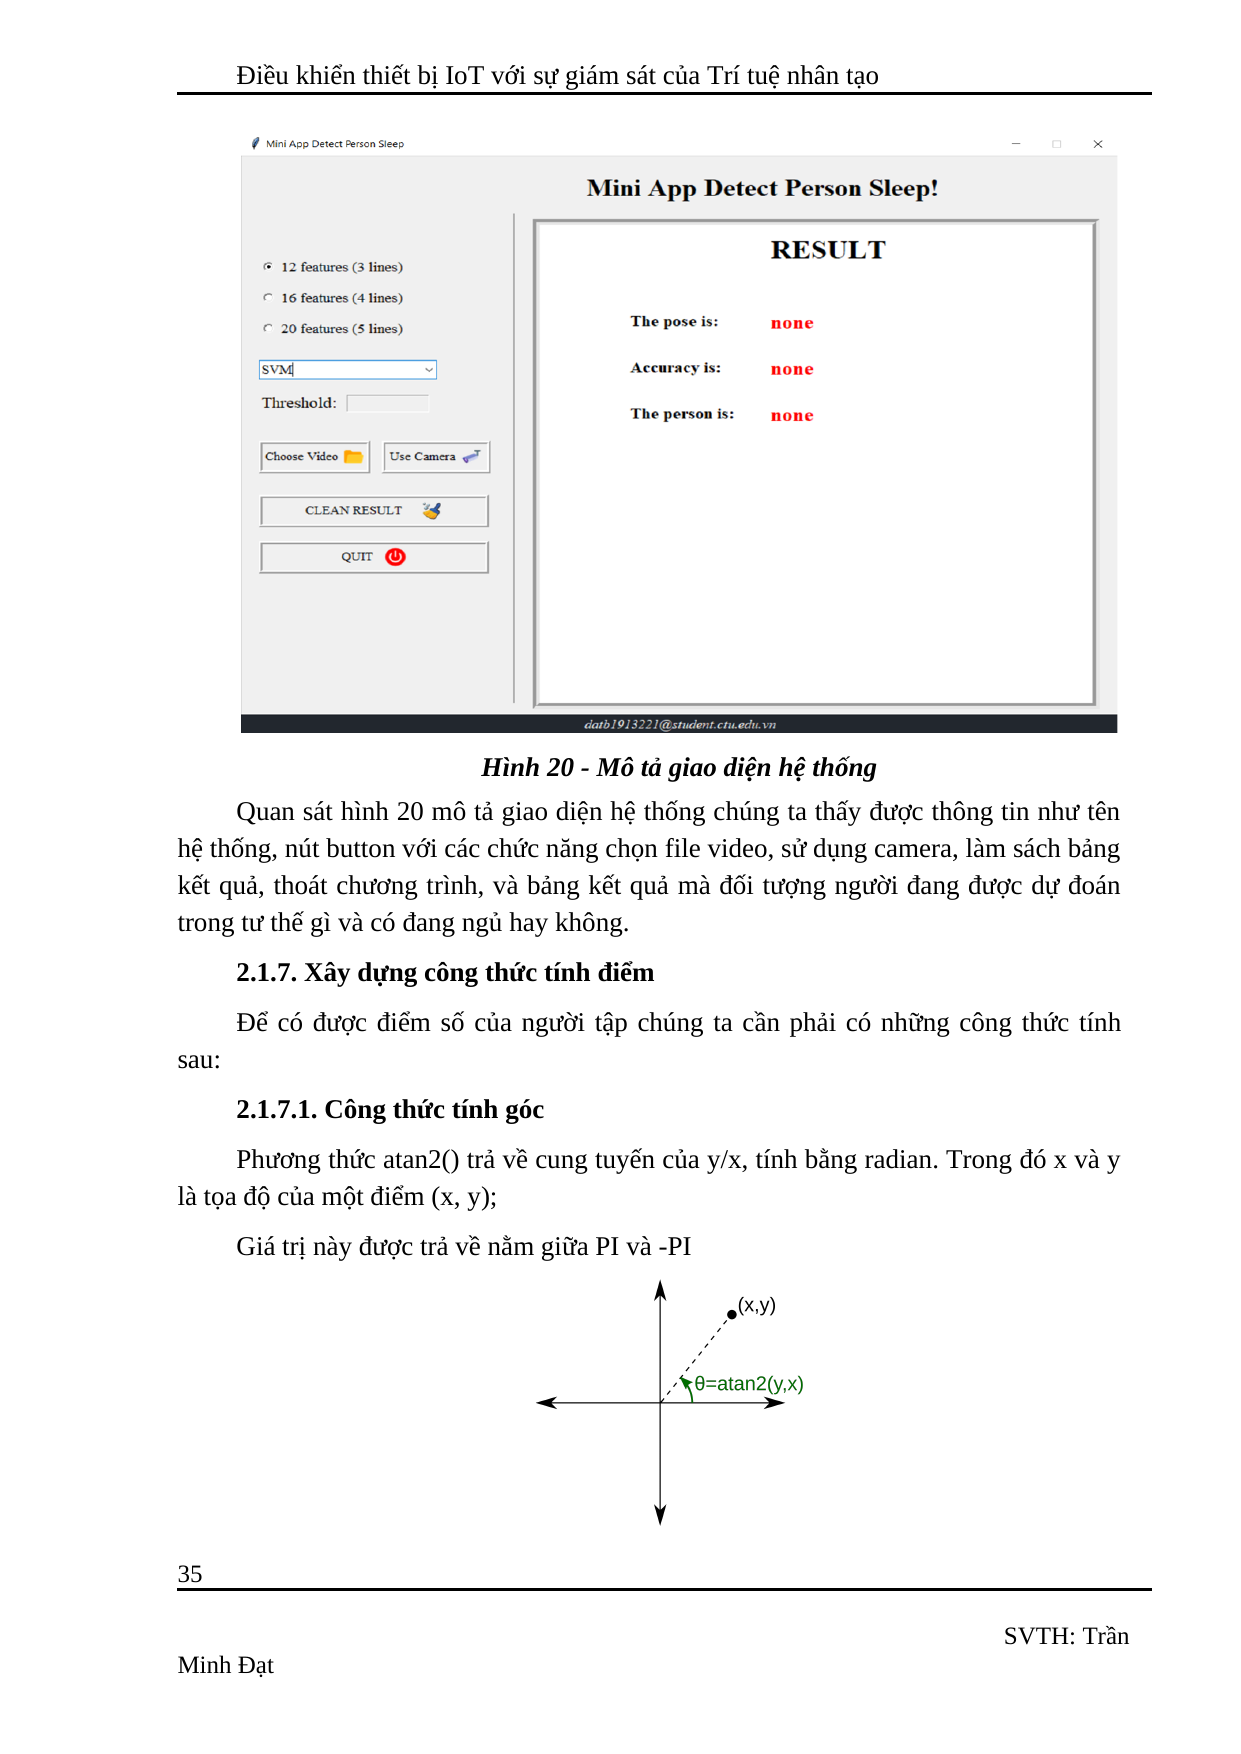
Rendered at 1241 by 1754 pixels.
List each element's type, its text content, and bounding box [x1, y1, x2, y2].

text Để có được điểm số của người tập chúng ta cần phải có những công thức tính sau: [177, 1006, 1122, 1074]
picture [241, 132, 1118, 733]
picture [535, 1279, 823, 1526]
text Hình 20 - Mô tả giao diện hệ thống [177, 751, 1152, 782]
text Giá trị này được trả về nằm giữa PI và -PI [177, 1230, 1122, 1261]
text 2.1.7.1. Công thức tính góc [177, 1093, 1122, 1124]
text Phương thức atan2() trả về cung tuyến của y/x, tính bằng radian. Trong đó x và y là tọa độ của một điểm (x, y); [177, 1143, 1122, 1211]
text 2.1.7. Xây dựng công thức tính điểm [177, 956, 1122, 987]
text Quan sát hình 20 mô tả giao diện hệ thống chúng ta thấy được thông tin như tên hệ thống, nút button với các chức năng chọn file video, sử dụng camera, làm sách bảng kết quả, thoát chương trình, và bảng kết quả mà đối tượng người đang được dự đoán trong tư thế gì và có đang ngủ hay không. [177, 794, 1122, 938]
